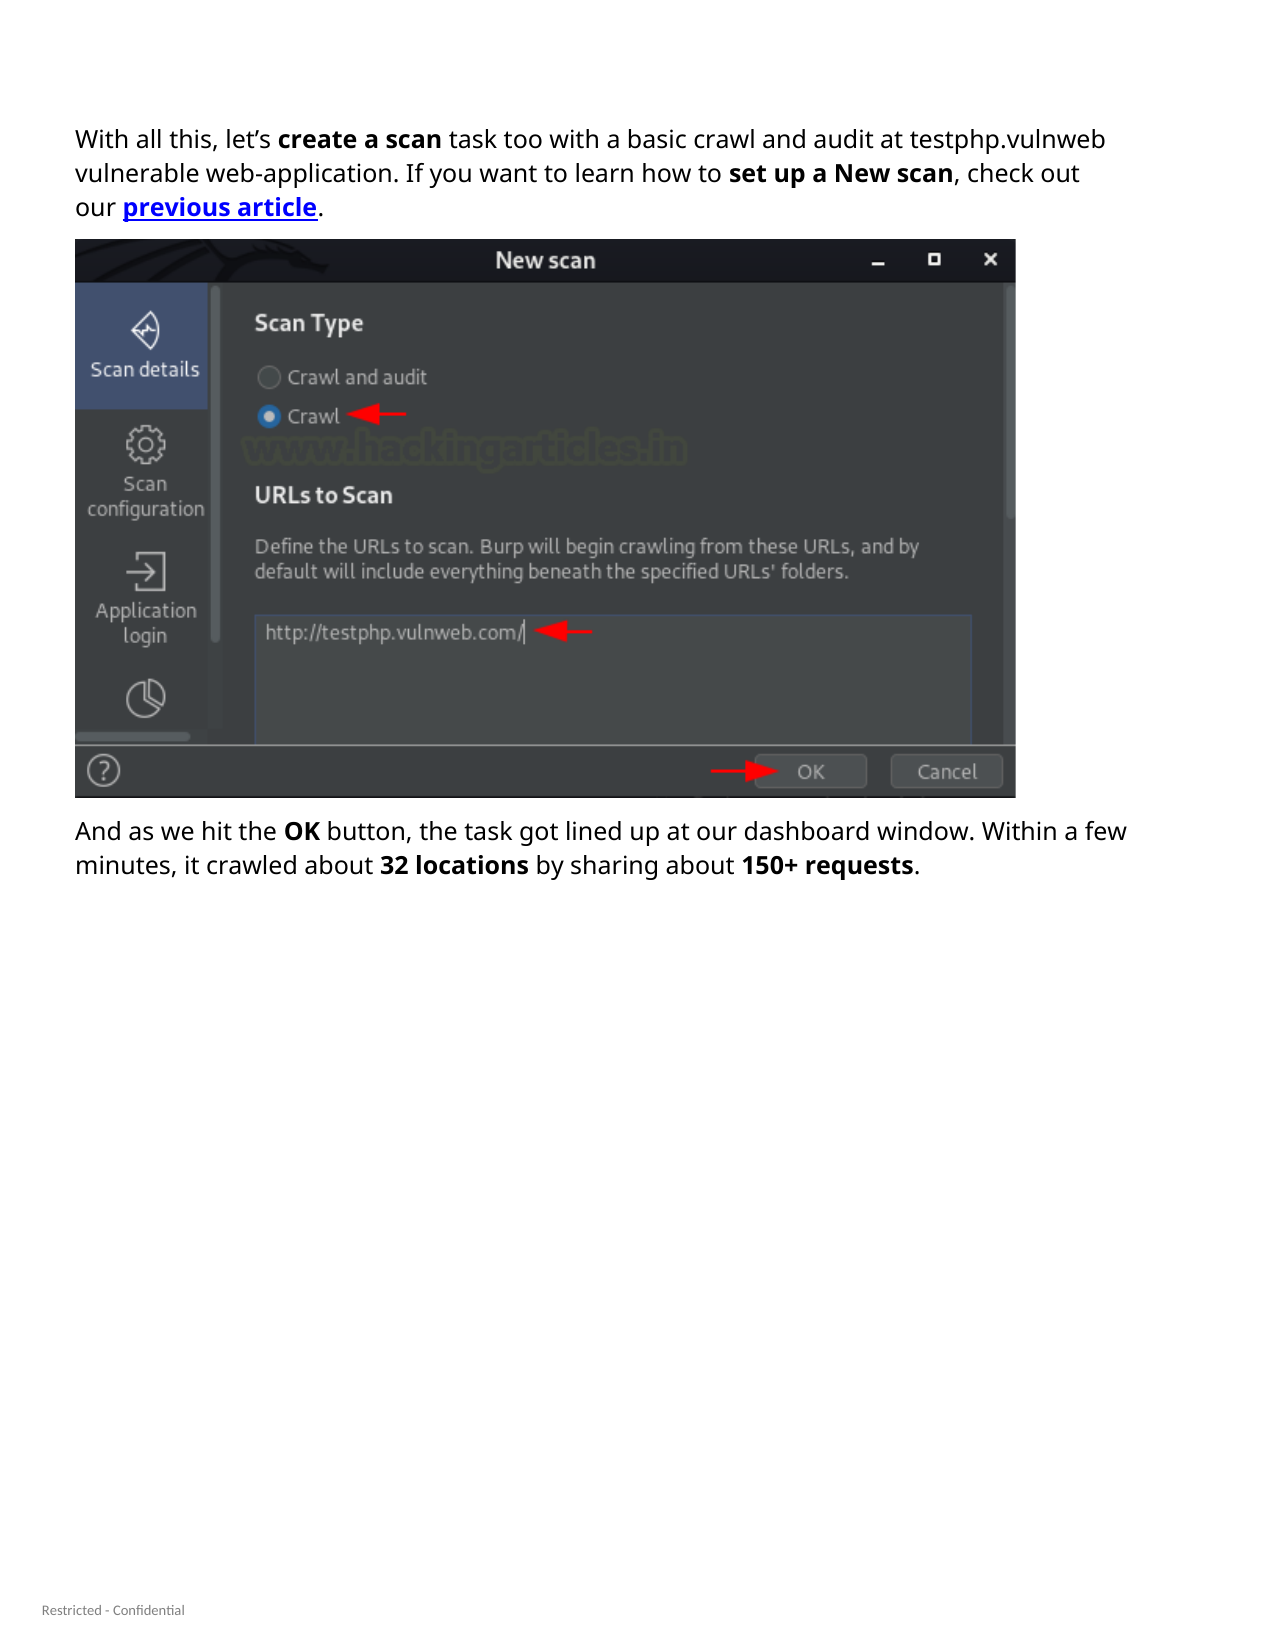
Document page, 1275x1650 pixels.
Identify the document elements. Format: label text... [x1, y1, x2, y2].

text With all this, let’s create a scan task too with a basic crawl and audit at testphp.vulnweb vulnerable web-application. If you want to learn how to set up a New scan, check out our previous article. [75, 122, 1200, 224]
text And as we hit the OK button, the task got lined up at our dashboard window. Within a few minutes, it crawled about 32 locations by sharing about 150+ requests. [75, 813, 1200, 882]
picture [75, 239, 1016, 798]
